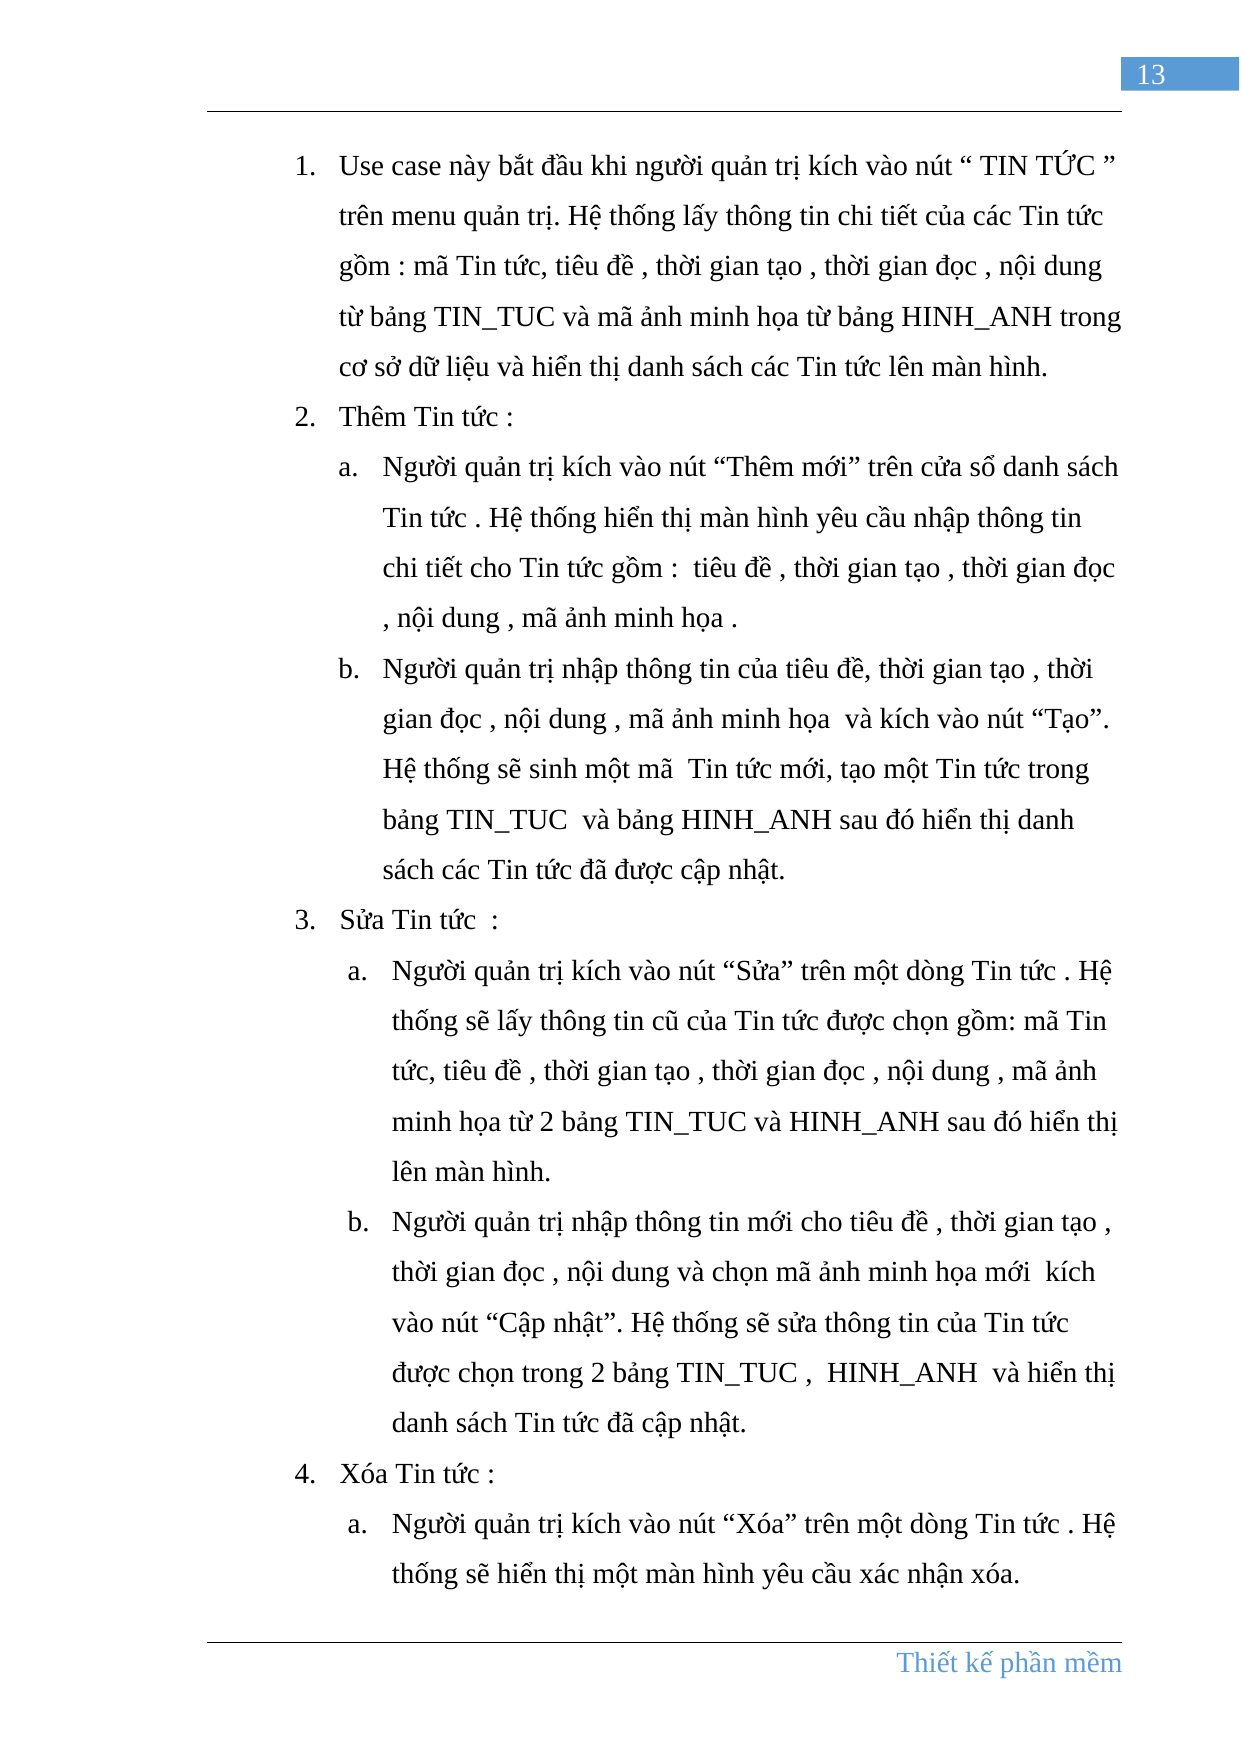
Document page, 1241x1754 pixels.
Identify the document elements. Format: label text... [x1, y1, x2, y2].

list Xóa Tin tức : [294, 1456, 1122, 1489]
list Người quản trị nhập thông tin của tiêu đề, thời gian tạo , thời gian đọc , nội dung , mã ảnh minh họa và kích vào nút “Tạo”. Hệ thống sẽ sinh một mã Tin tức mới, tạo một Tin tức trong bảng TIN_TUC và bảng HINH_ANH sau đó hiển thị danh sách các Tin tức đã được cập nhật. [338, 651, 1122, 886]
list Sửa Tin tức : [294, 902, 1122, 936]
list Use case này bắt đầu khi người quản trị kích vào nút “ TIN TỨC ” trên menu quản trị. Hệ thống lấy thông tin chi tiết của các Tin tức gồm : mã Tin tức, tiêu đề , thời gian tạo , thời gian đọc , nội dung từ bảng TIN_TUC và mã ảnh minh họa từ bảng HINH_ANH trong cơ sở dữ liệu và hiển thị danh sách các Tin tức lên màn hình. [294, 148, 1122, 382]
list Người quản trị kích vào nút “Thêm mới” trên cửa sổ danh sách Tin tức . Hệ thống hiển thị màn hình yêu cầu nhập thông tin chi tiết cho Tin tức gồm : tiêu đề , thời gian tạo , thời gian đọc , nội dung , mã ảnh minh họa . [338, 449, 1122, 634]
list Người quản trị nhập thông tin mới cho tiêu đề , thời gian tạo , thời gian đọc , nội dung và chọn mã ảnh minh họa mới kích vào nút “Cập nhật”. Hệ thống sẽ sửa thông tin của Tin tức được chọn trong 2 bảng TIN_TUC , HINH_ANH và hiển thị danh sách Tin tức đã cập nhật. [347, 1204, 1122, 1439]
list Thêm Tin tức : [294, 399, 1122, 433]
list Người quản trị kích vào nút “Xóa” trên một dòng Tin tức . Hệ thống sẽ hiển thị một màn hình yêu cầu xác nhận xóa. [347, 1506, 1122, 1590]
list Người quản trị kích vào nút “Sửa” trên một dòng Tin tức . Hệ thống sẽ lấy thông tin cũ của Tin tức được chọn gồm: mã Tin tức, tiêu đề , thời gian tạo , thời gian đọc , nội dung , mã ảnh minh họa từ 2 bảng TIN_TUC và HINH_ANH sau đó hiển thị lên màn hình. [347, 953, 1122, 1187]
